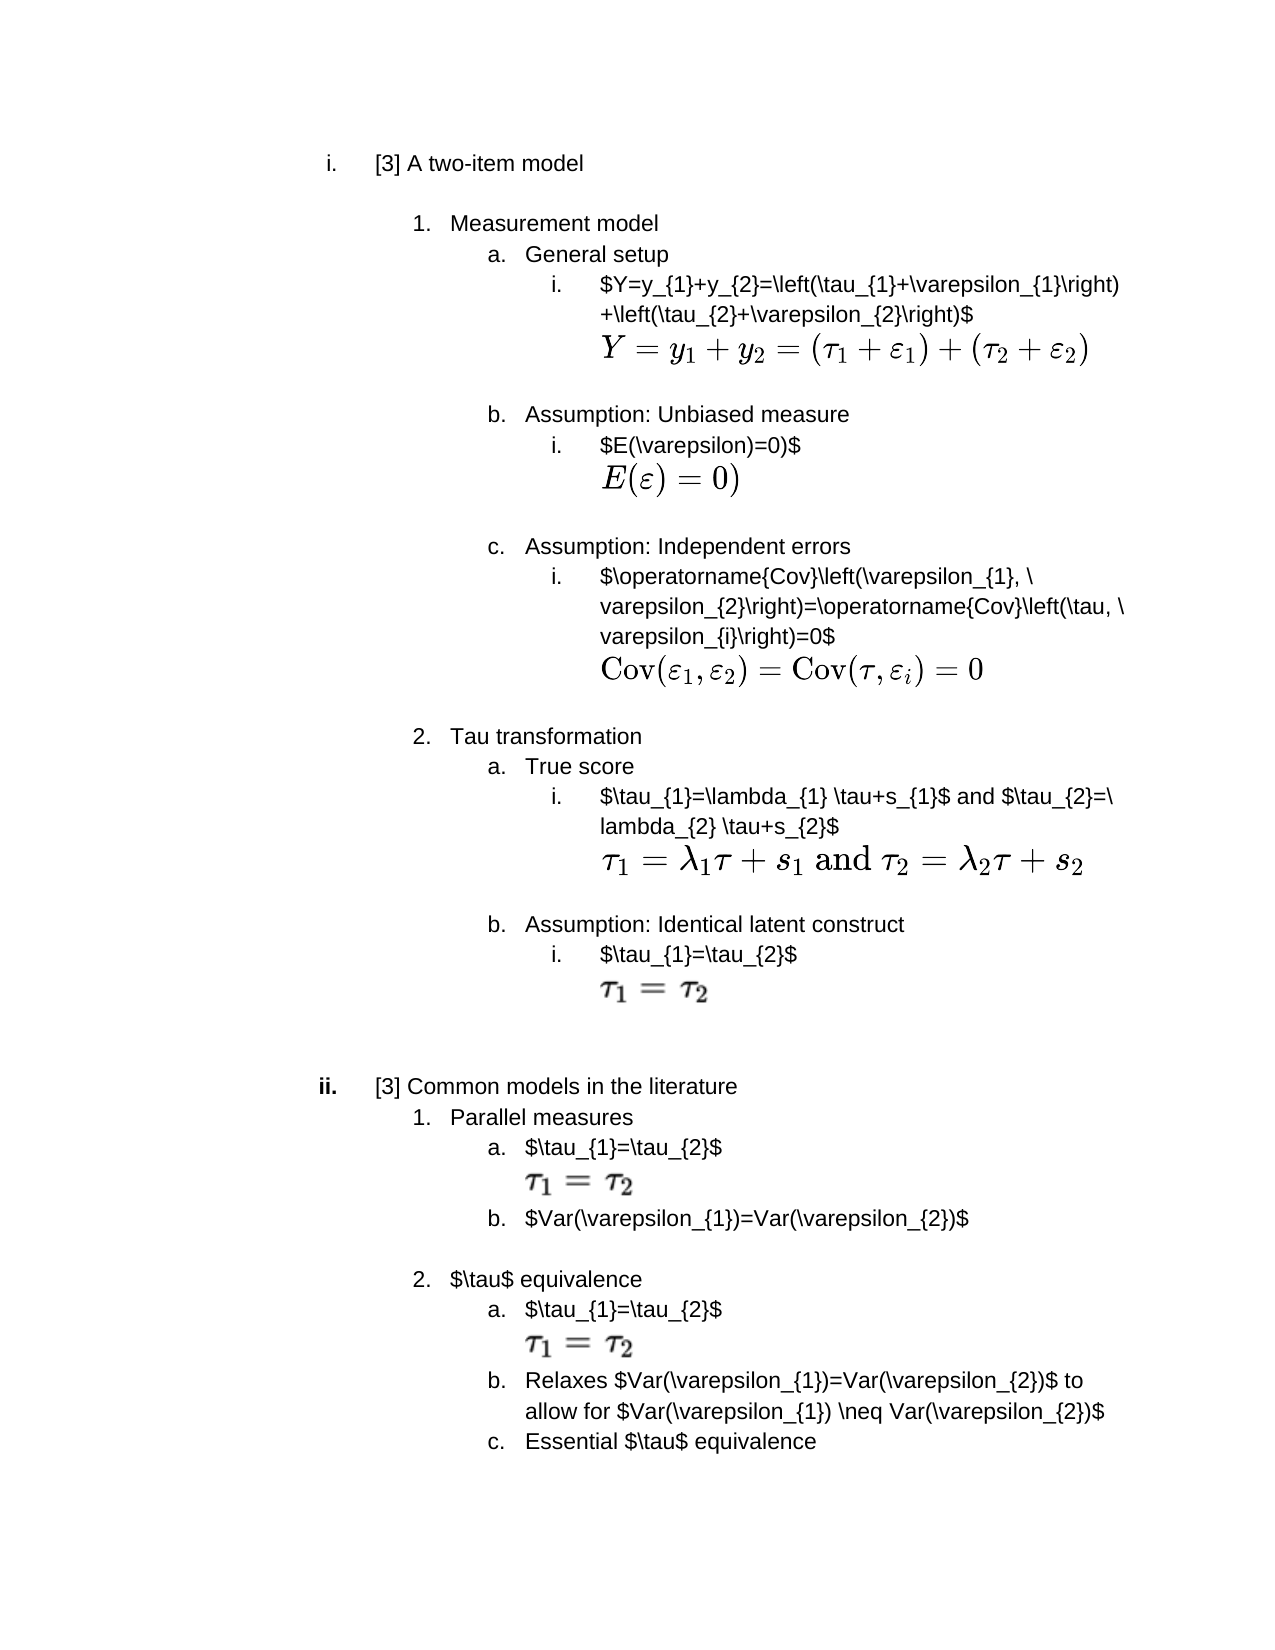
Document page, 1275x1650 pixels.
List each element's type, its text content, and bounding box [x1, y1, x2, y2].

picture [600, 331, 1089, 368]
list [3] Common models in the literature [337, 1073, 1125, 1099]
list Essential $\tau$ equivalence [487, 1428, 1125, 1454]
list $\tau_{1}=\tau_{2}$ [487, 1134, 1125, 1160]
list Assumption: Identical latent construct [487, 911, 1125, 937]
list Tau transformation [412, 723, 1125, 749]
picture [600, 653, 984, 689]
list $\tau_{1}=\tau_{2}$ [487, 1296, 1125, 1322]
picture [525, 1163, 644, 1202]
list $\tau_{1}=\tau_{2}$ [562, 941, 1125, 968]
picture [525, 1326, 644, 1364]
list [3] A two-item model [337, 150, 1125, 176]
list Measurement model [412, 210, 1125, 237]
picture [600, 843, 1084, 877]
list Relaxes $Var(\varepsilon_{1})=Var(\varepsilon_{2})$ to allow for $Var(\varepsilon_{1}) \neq Var(\varepsilon_{2})$ [487, 1367, 1125, 1424]
list Assumption: Unbiased measure [487, 401, 1125, 428]
list General setup [487, 241, 1125, 267]
list Assumption: Independent errors [487, 533, 1125, 559]
list $E(\varepsilon)=0)$ [562, 432, 1125, 458]
picture [600, 461, 740, 499]
list $\tau_{1}=\lambda_{1} \tau+s_{1}$ and $\tau_{2}=\lambda_{2} \tau+s_{2}$ [562, 783, 1125, 840]
list $\tau$ equivalence [412, 1266, 1125, 1292]
list True score [487, 753, 1125, 779]
list Parallel measures [412, 1103, 1125, 1130]
picture [600, 971, 719, 1009]
list $\operatorname{Cov}\left(\varepsilon_{1}, \varepsilon_{2}\right)=\operatorname{Cov}\left(\tau, \varepsilon_{i}\right)=0$ [562, 563, 1125, 689]
list $Var(\varepsilon_{1})=Var(\varepsilon_{2})$ [487, 1205, 1125, 1232]
